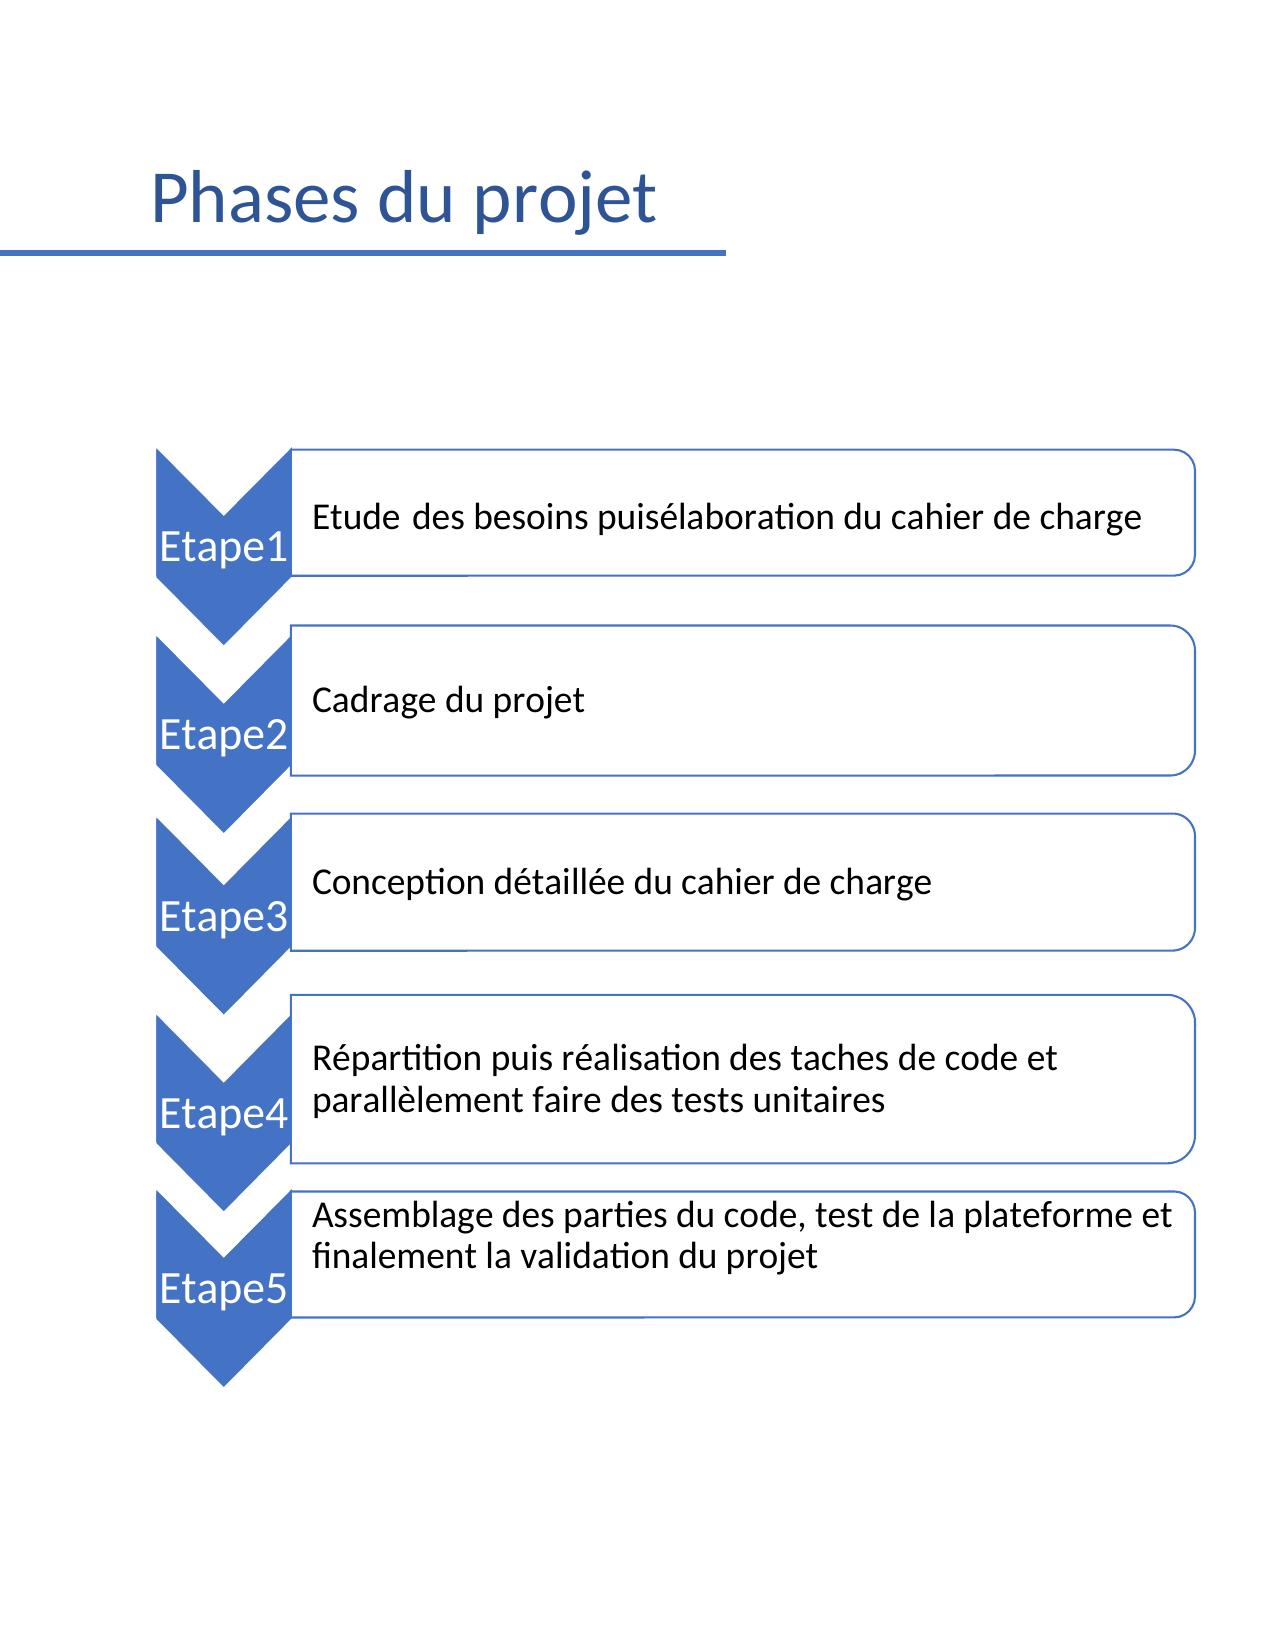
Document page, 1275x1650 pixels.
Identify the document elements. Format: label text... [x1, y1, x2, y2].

text Phases du projet [150, 150, 1125, 242]
